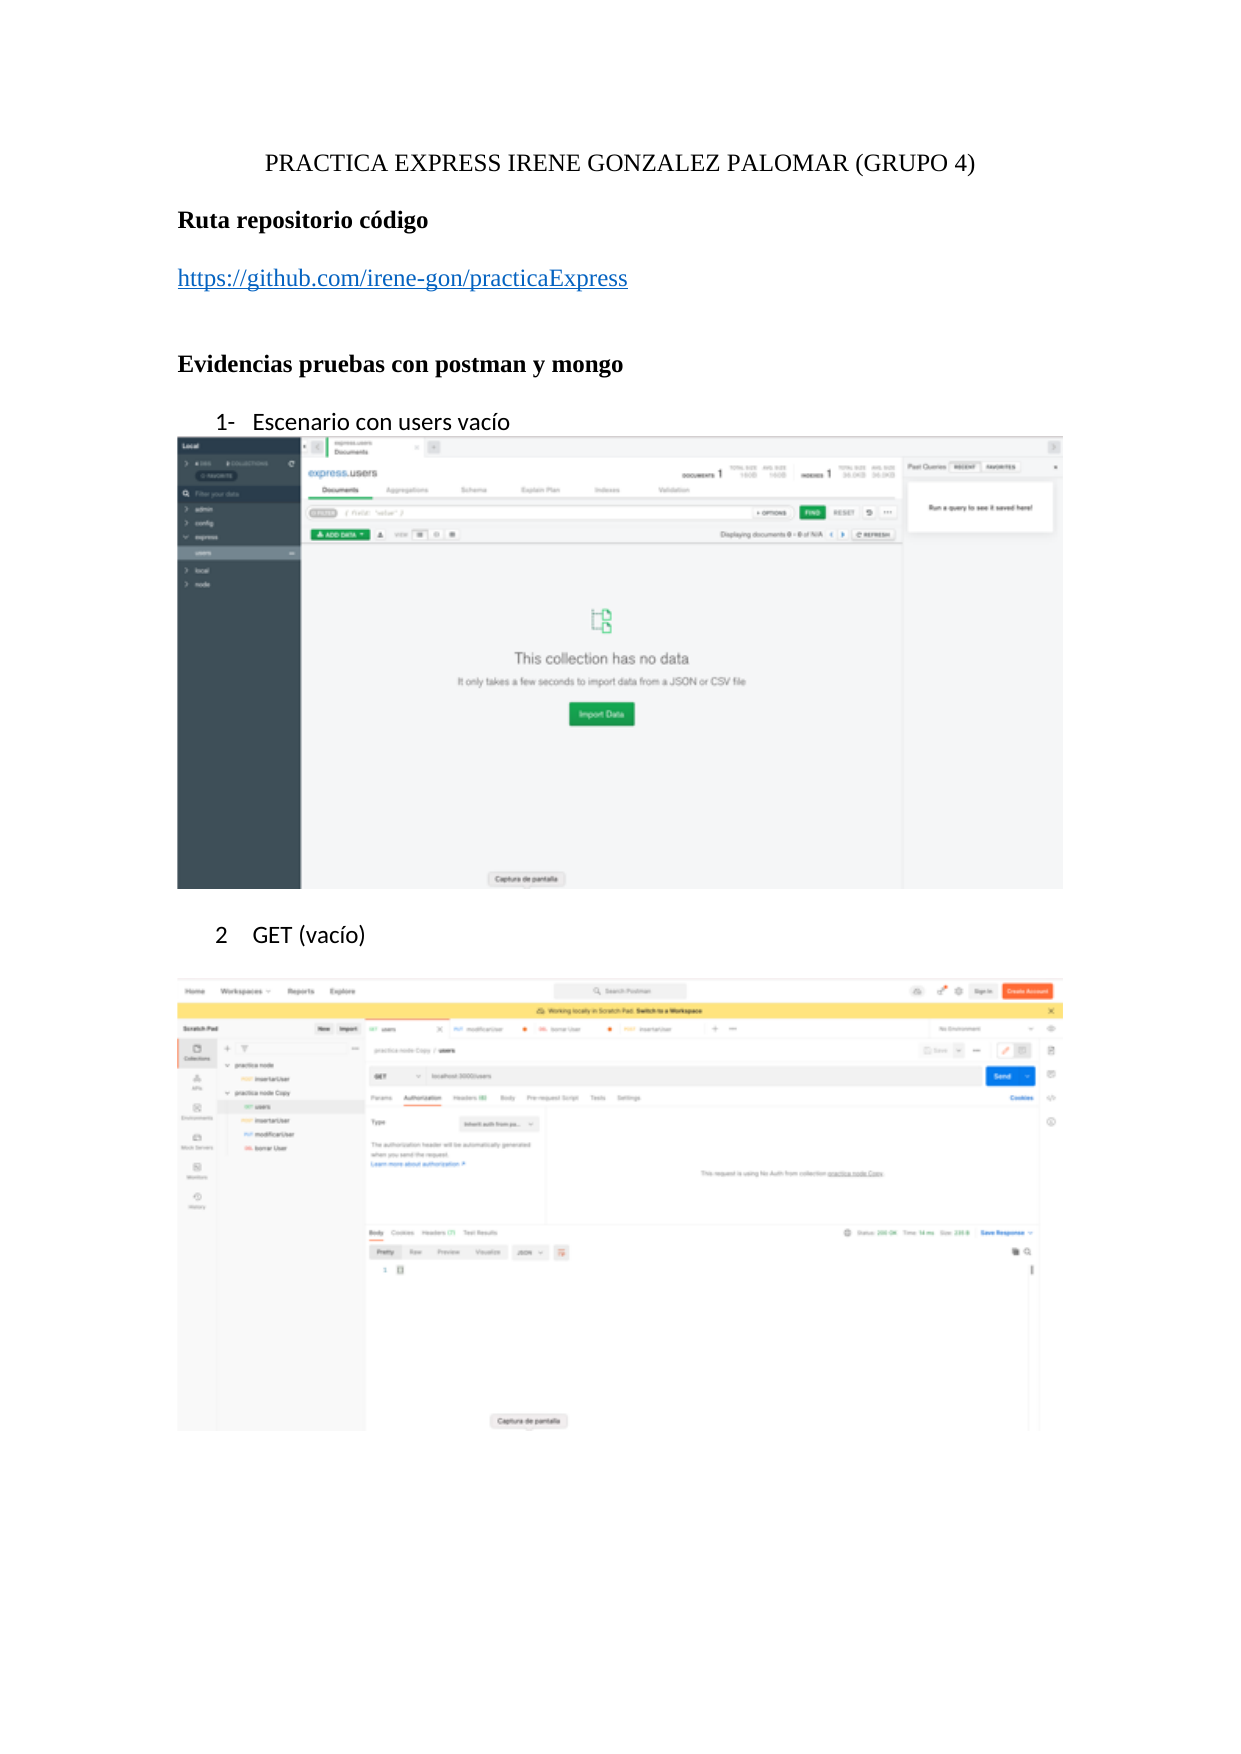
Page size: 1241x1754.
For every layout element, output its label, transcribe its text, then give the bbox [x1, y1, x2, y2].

text Ruta repositorio código [177, 205, 1063, 234]
picture [177, 978, 1063, 1431]
picture [177, 436, 1063, 889]
list GET (vacío) [215, 919, 1063, 950]
text https://github.com/irene-gon/practicaExpress [177, 263, 1063, 291]
text Evidencias pruebas con postman y mongo [177, 349, 1063, 378]
list Escenario con users vacío [215, 406, 1063, 436]
text PRACTICA EXPRESS IRENE GONZALEZ PALOMAR (GRUPO 4) [177, 148, 1063, 176]
